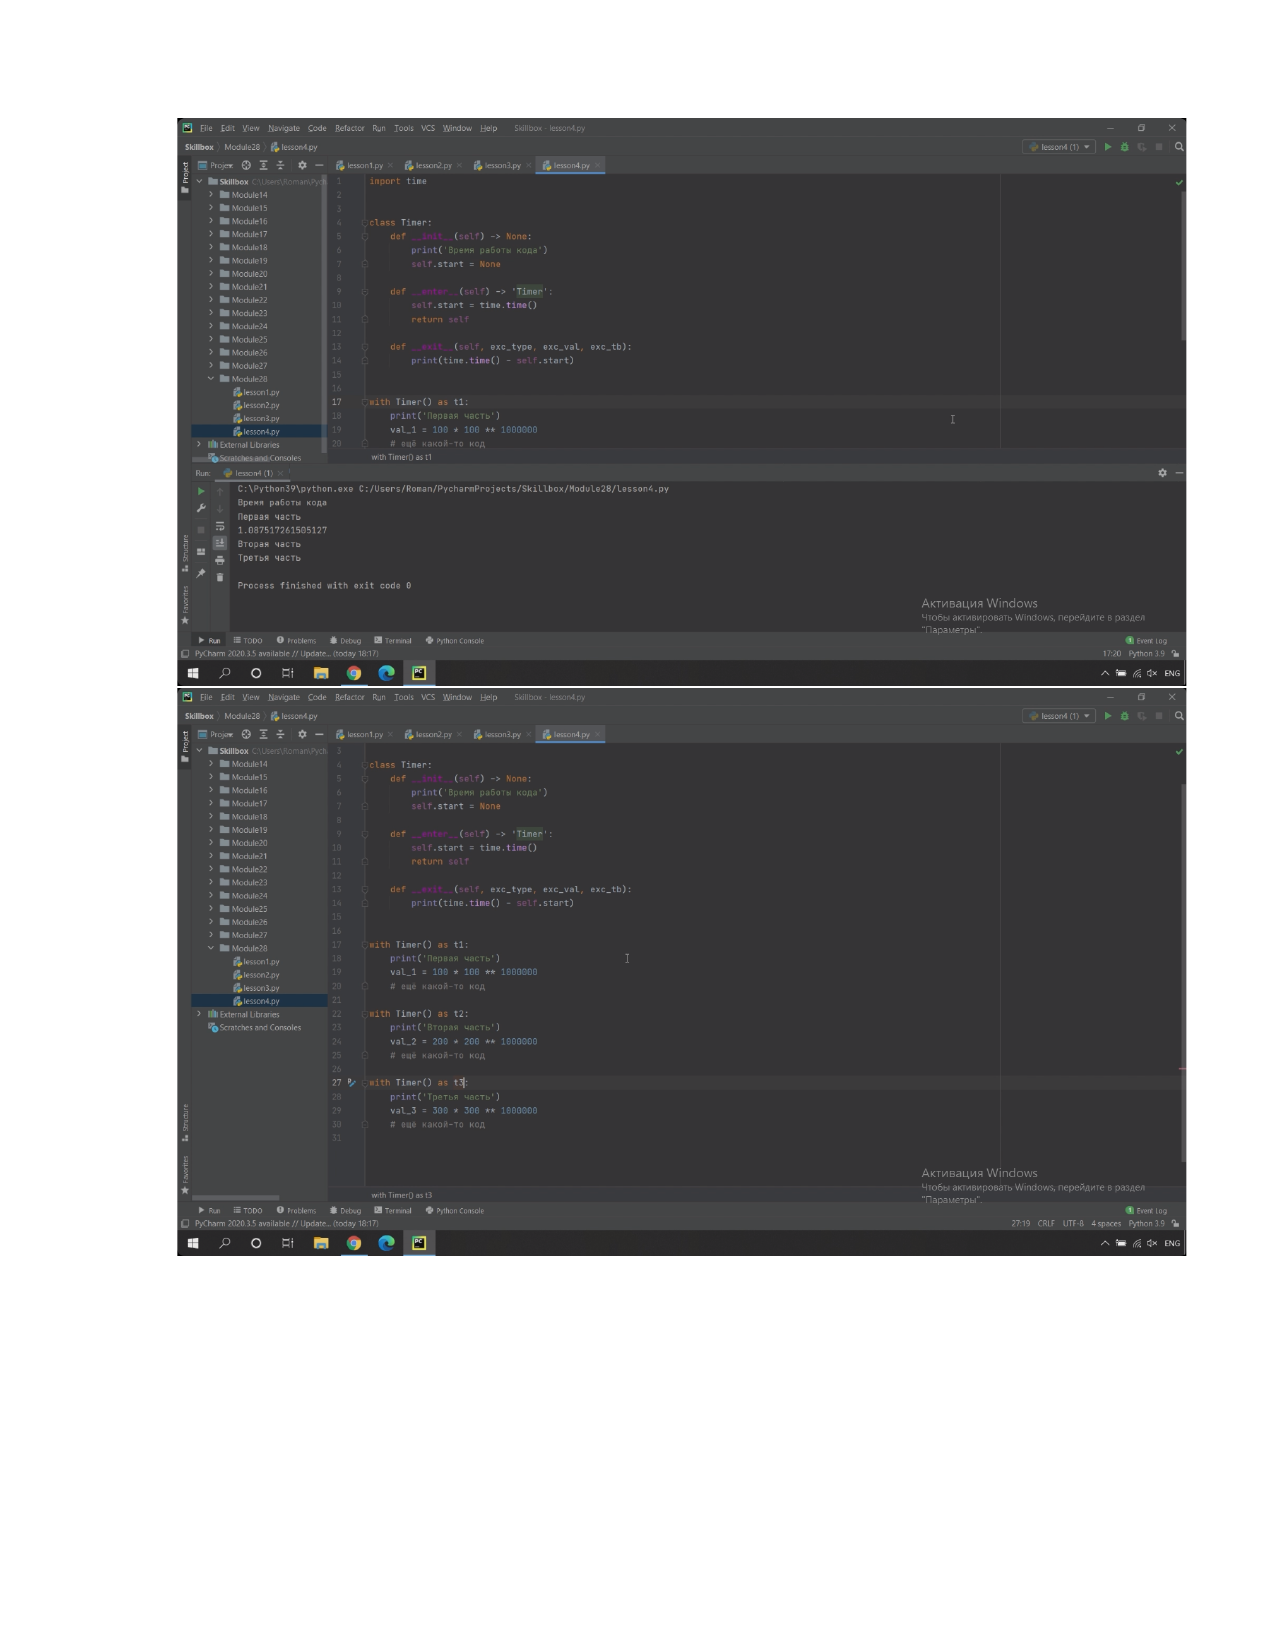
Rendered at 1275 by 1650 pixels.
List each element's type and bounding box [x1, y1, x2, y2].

picture [177, 688, 1187, 1256]
picture [177, 118, 1187, 686]
